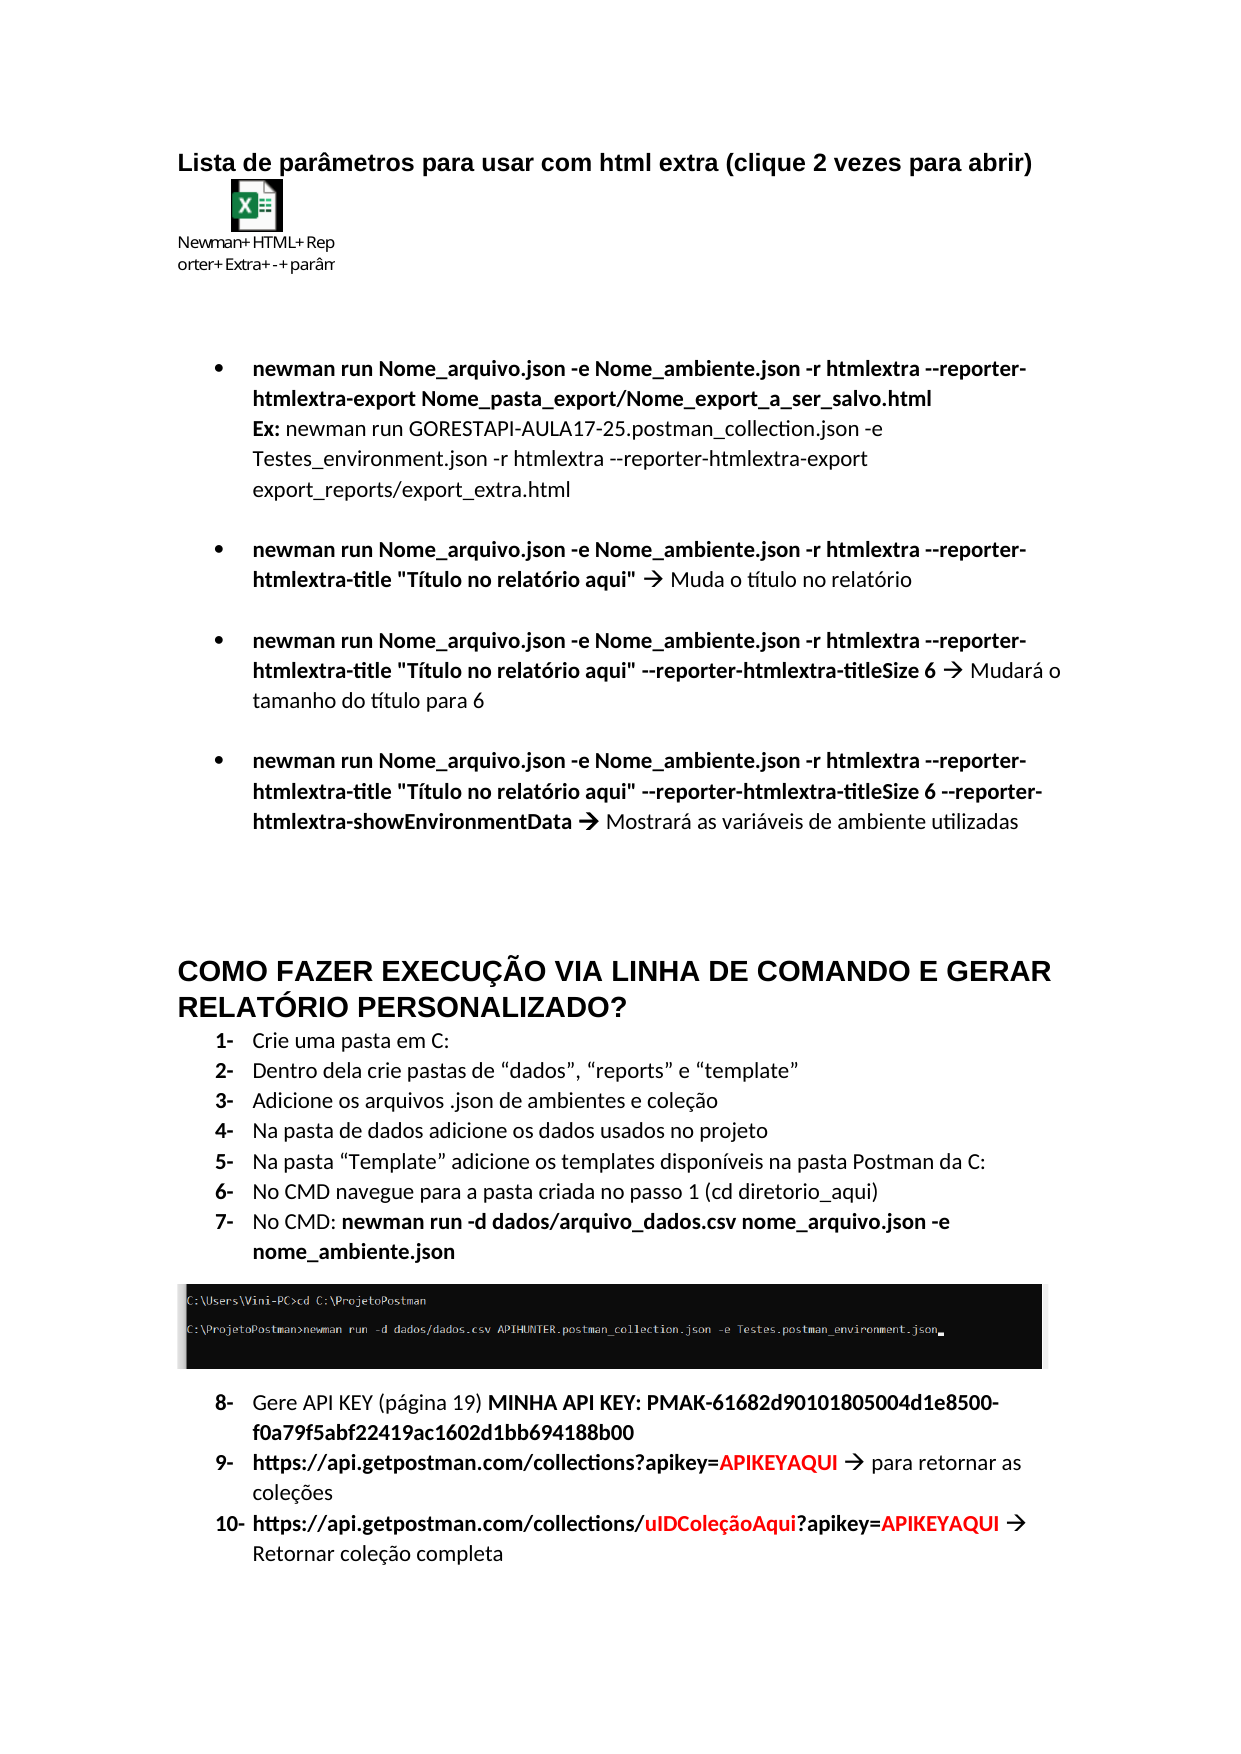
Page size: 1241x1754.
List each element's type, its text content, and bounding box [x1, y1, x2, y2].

list https://api.getpostman.com/collections?apikey=APIKEYAQUI para retornar as coleções [215, 1448, 1063, 1507]
picture [177, 1284, 1049, 1369]
subtitle COMO FAZER EXECUÇÃO VIA LINHA DE COMANDO E GERAR RELATÓRIO PERSONALIZADO? [177, 954, 1063, 1023]
list No CMD: newman run -d dados/arquivo_dados.csv nome_arquivo.json -e nome_ambiente.json [215, 1207, 1063, 1265]
list newman run Nome_arquivo.json -e Nome_ambiente.json -r htmlextra --reporter-htmlextra-title "Título no relatório aqui" --reporter-htmlextra-titleSize 6 --reporter-htmlextra-showEnvironmentData Mostrará as variáveis de ambiente utilizadas [215, 747, 1063, 835]
subtitle Lista de parâmetros para usar com html extra (clique 2 vezes para abrir) [177, 148, 1063, 176]
list Na pasta de dados adicione os dados usados no projeto [215, 1117, 1063, 1144]
list https://api.getpostman.com/collections/uIDColeçãoAqui?apikey=APIKEYAQUI Retornar coleção completa [215, 1509, 1063, 1567]
list newman run Nome_arquivo.json -e Nome_ambiente.json -r htmlextra --reporter-htmlextra-title "Título no relatório aqui" Muda o título no relatório [215, 535, 1063, 593]
list Crie uma pasta em C: [215, 1026, 1063, 1054]
list newman run Nome_arquivo.json -e Nome_ambiente.json -r htmlextra --reporter-htmlextra-title "Título no relatório aqui" --reporter-htmlextra-titleSize 6 Mudará o tamanho do título para 6 [215, 626, 1063, 714]
list Gere API KEY (página 19) MINHA API KEY: PMAK-61682d90101805004d1e8500-f0a79f5abf22419ac1602d1bb694188b00 [215, 1388, 1063, 1446]
list Adicione os arquivos .json de ambientes e coleção [215, 1086, 1063, 1114]
list Ex: newman run GORESTAPI-AULA17-25.postman_collection.json -e Testes_environment.json -r htmlextra --reporter-htmlextra-export export_reports/export_extra.html [252, 414, 1063, 503]
list newman run Nome_arquivo.json -e Nome_ambiente.json -r htmlextra --reporter-htmlextra-export Nome_pasta_export/Nome_export_a_ser_salvo.html [215, 354, 1063, 412]
list No CMD navegue para a pasta criada no passo 1 (cd diretorio_aqui) [215, 1177, 1063, 1205]
list Na pasta “Template” adicione os templates disponíveis na pasta Postman da C: [215, 1147, 1063, 1175]
list Dentro dela crie pastas de “dados”, “reports” e “template” [215, 1056, 1063, 1084]
